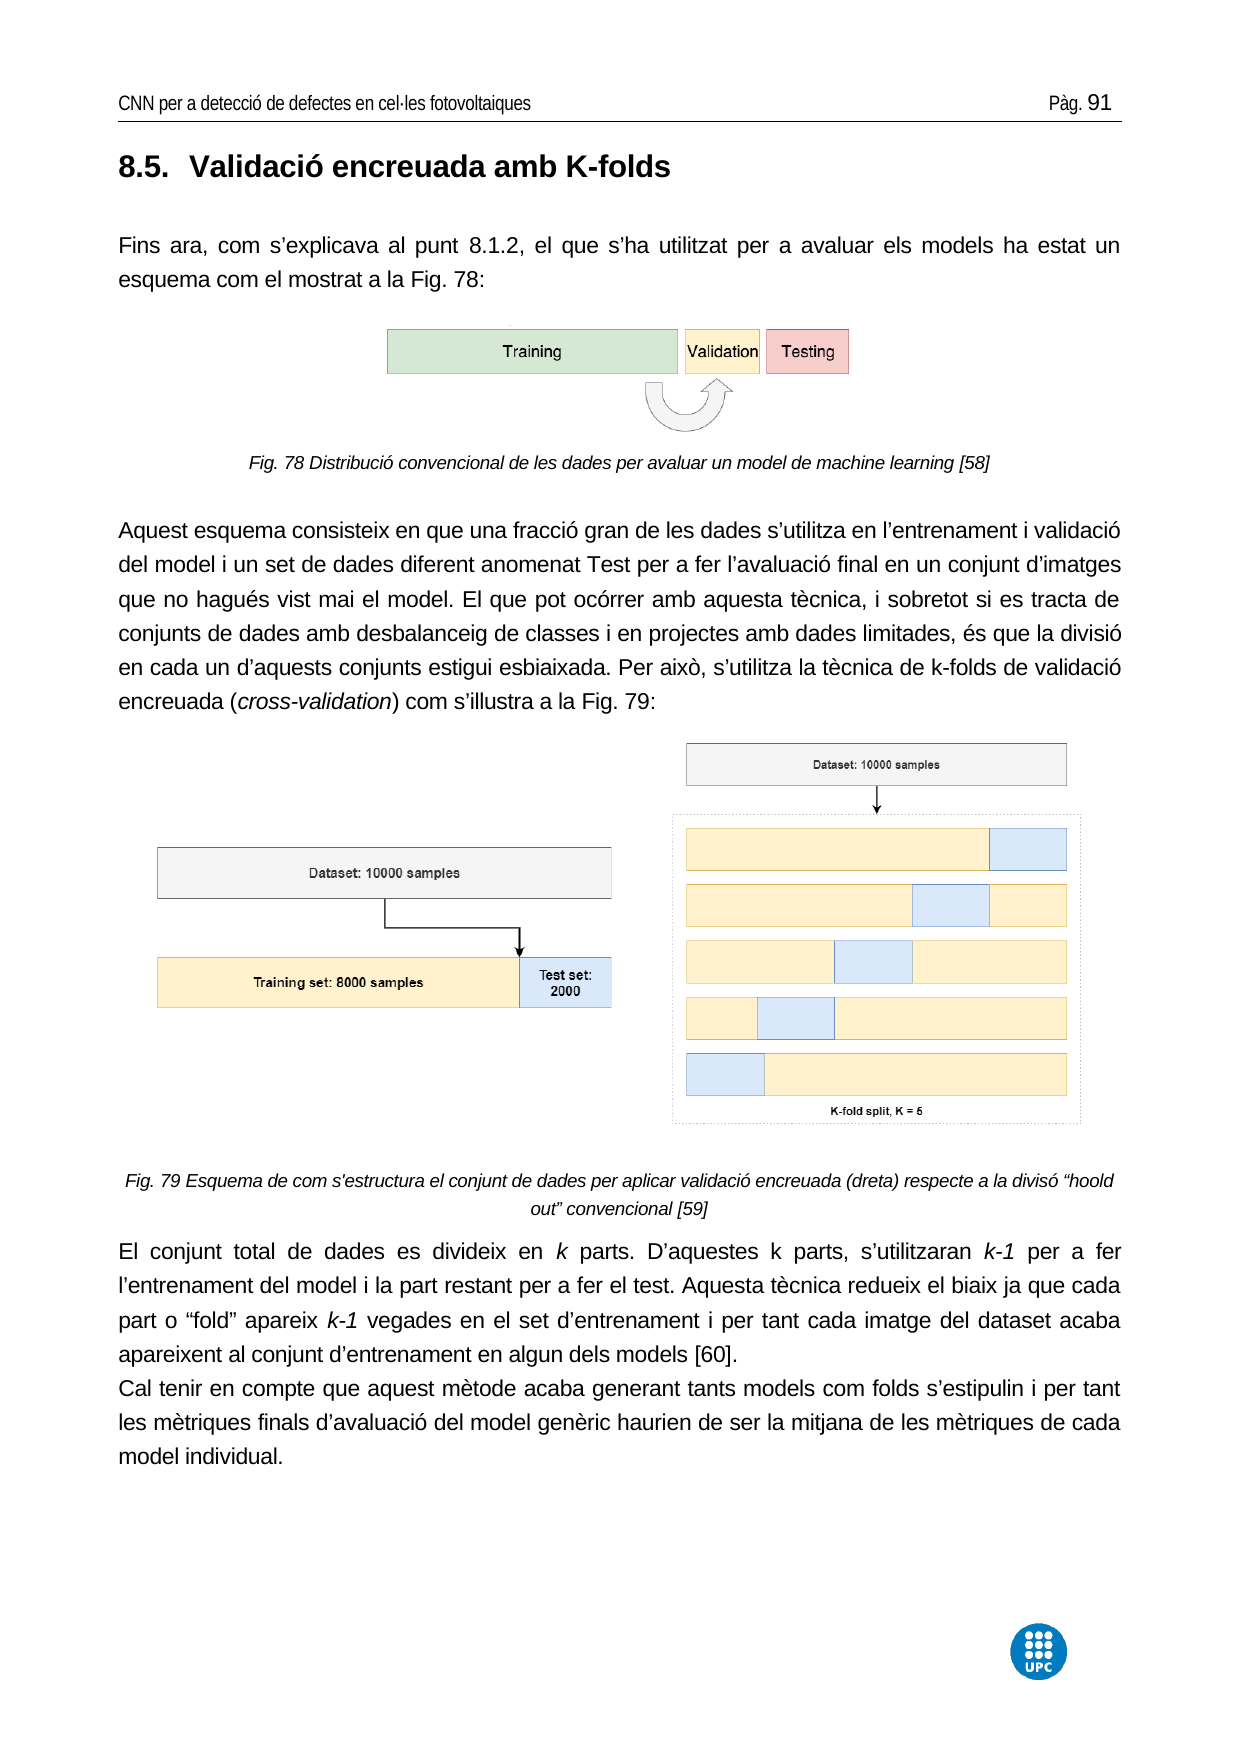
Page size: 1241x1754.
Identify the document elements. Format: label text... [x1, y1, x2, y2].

subtitle Validació encreuada amb K-folds [118, 148, 1122, 184]
text Aquest esquema consisteix en que una fracció gran de les dades s’utilitza en l’entrenament i validació del model i un set de dades diferent anomenat Test per a fer l’avaluació final en un conjunt d’imatges que no hagués vist mai el model. El que pot ocórrer amb aquesta tècnica, i sobretot si es tracta de conjunts de dades amb desbalanceig de classes i en projectes amb dades limitades, és que la divisió en cada un d’aquests conjunts estigui esbiaixada. Per això, s’utilitza la tècnica de k-folds de validació encreuada (cross-validation) com s’illustra a la Fig. 79: [118, 517, 1122, 714]
text Fig. 78 Distribució convencional de les dades per avaluar un model de machine learning [58] [118, 452, 1122, 473]
picture [1003, 1616, 1074, 1687]
text Cal tenir en compte que aquest mètode acaba generant tants models com folds s’estipulin i per tant les mètriques finals d’avaluació del model genèric haurien de ser la mitjana de les mètriques de cada model individual. [118, 1375, 1122, 1469]
text El conjunt total de dades es divideix en k parts. D’aquestes k parts, s’utilitzaran k-1 per a fer l’entrenament del model i la part restant per a fer el test. Aquesta tècnica redueix el biaix ja que cada part o “fold” apareix k-1 vegades en el set d’entrenament i per tant cada imatge del dataset acaba apareixent al conjunt d’entrenament en algun dels models [60]. [118, 1238, 1122, 1367]
text Fig. 79 Esquema de com s'estructura el conjunt de dades per aplicar validació encreuada (dreta) respecte a la divisó “hoold out” convencional [59] [118, 1170, 1122, 1219]
picture [157, 847, 612, 1008]
picture [672, 743, 1081, 1124]
picture [384, 325, 857, 432]
text Fins ara, com s’explicava al punt 8.1.2, el que s’ha utilitzat per a avaluar els models ha estat un esquema com el mostrat a la Fig. 78: [118, 232, 1122, 292]
